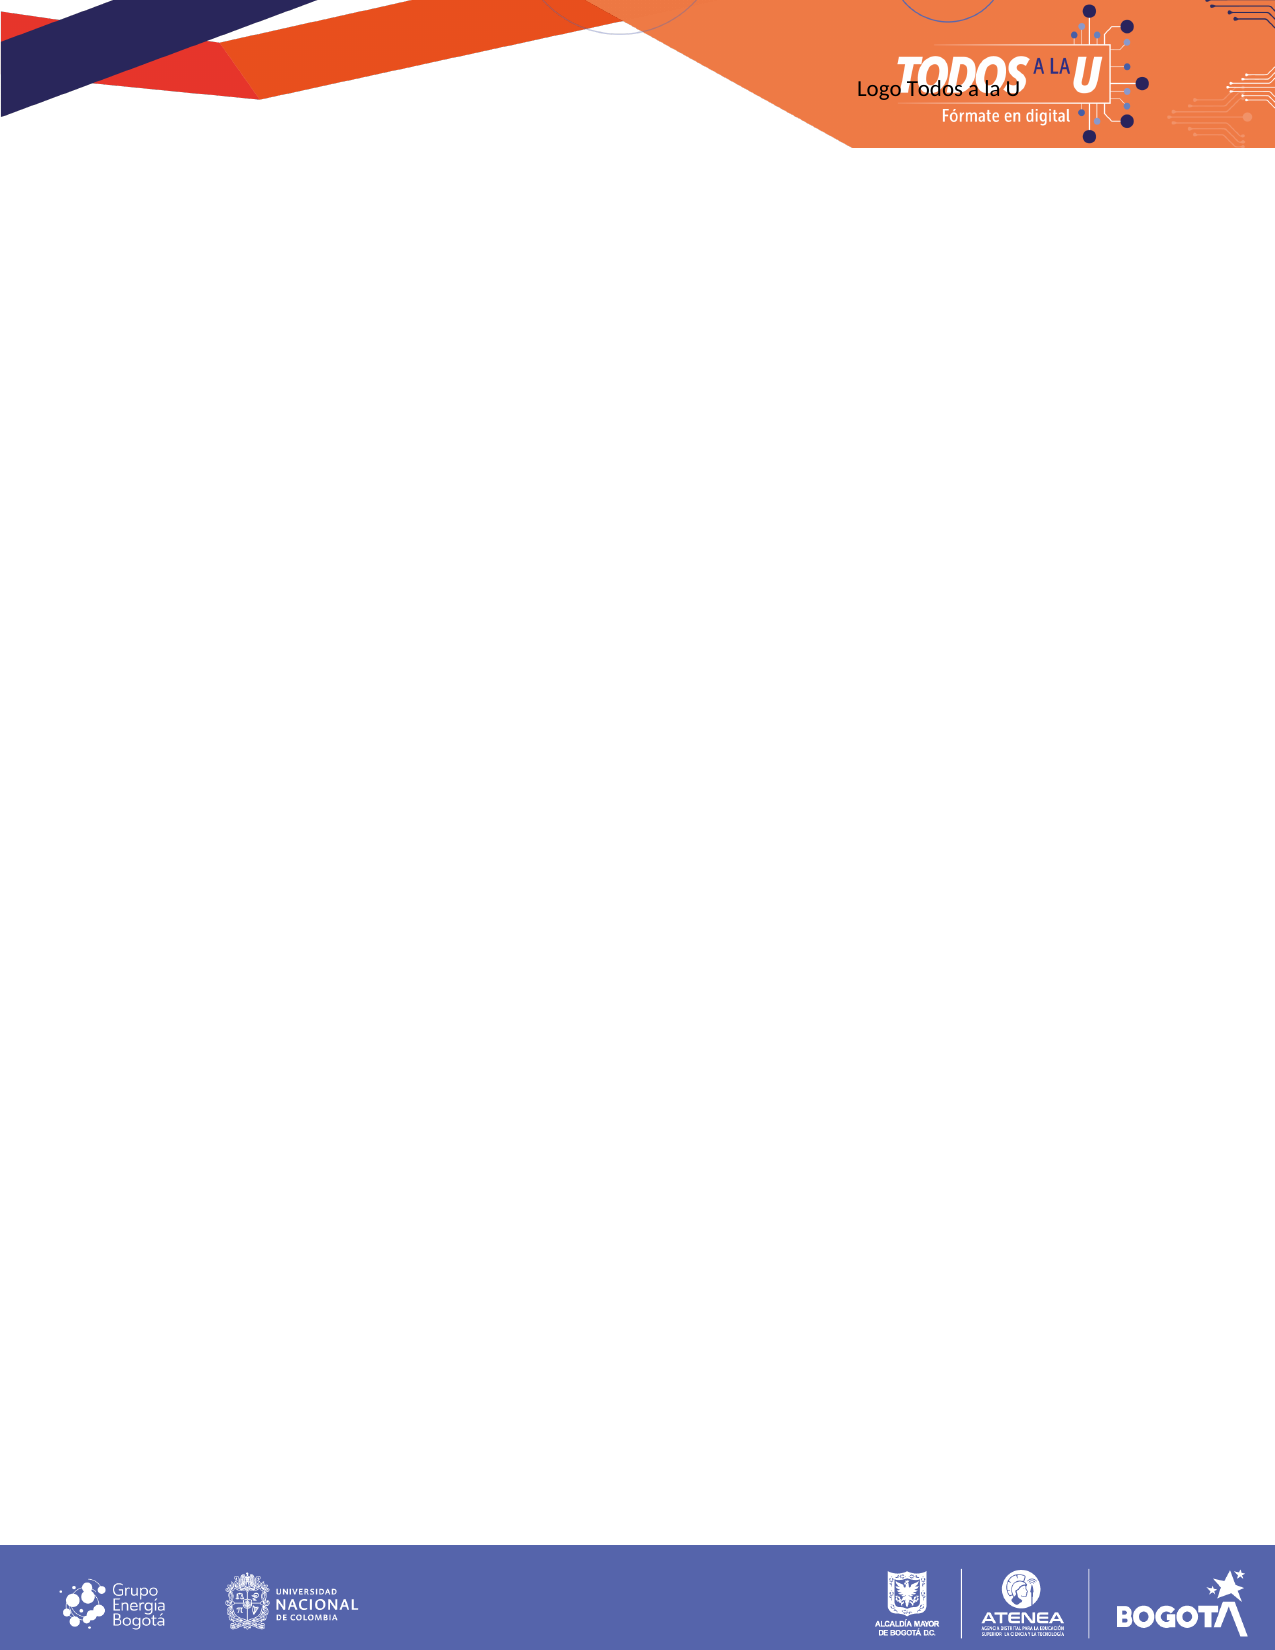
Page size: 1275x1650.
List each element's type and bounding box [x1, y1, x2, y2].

picture [0, 1545, 1275, 1650]
picture [0, 0, 1275, 148]
